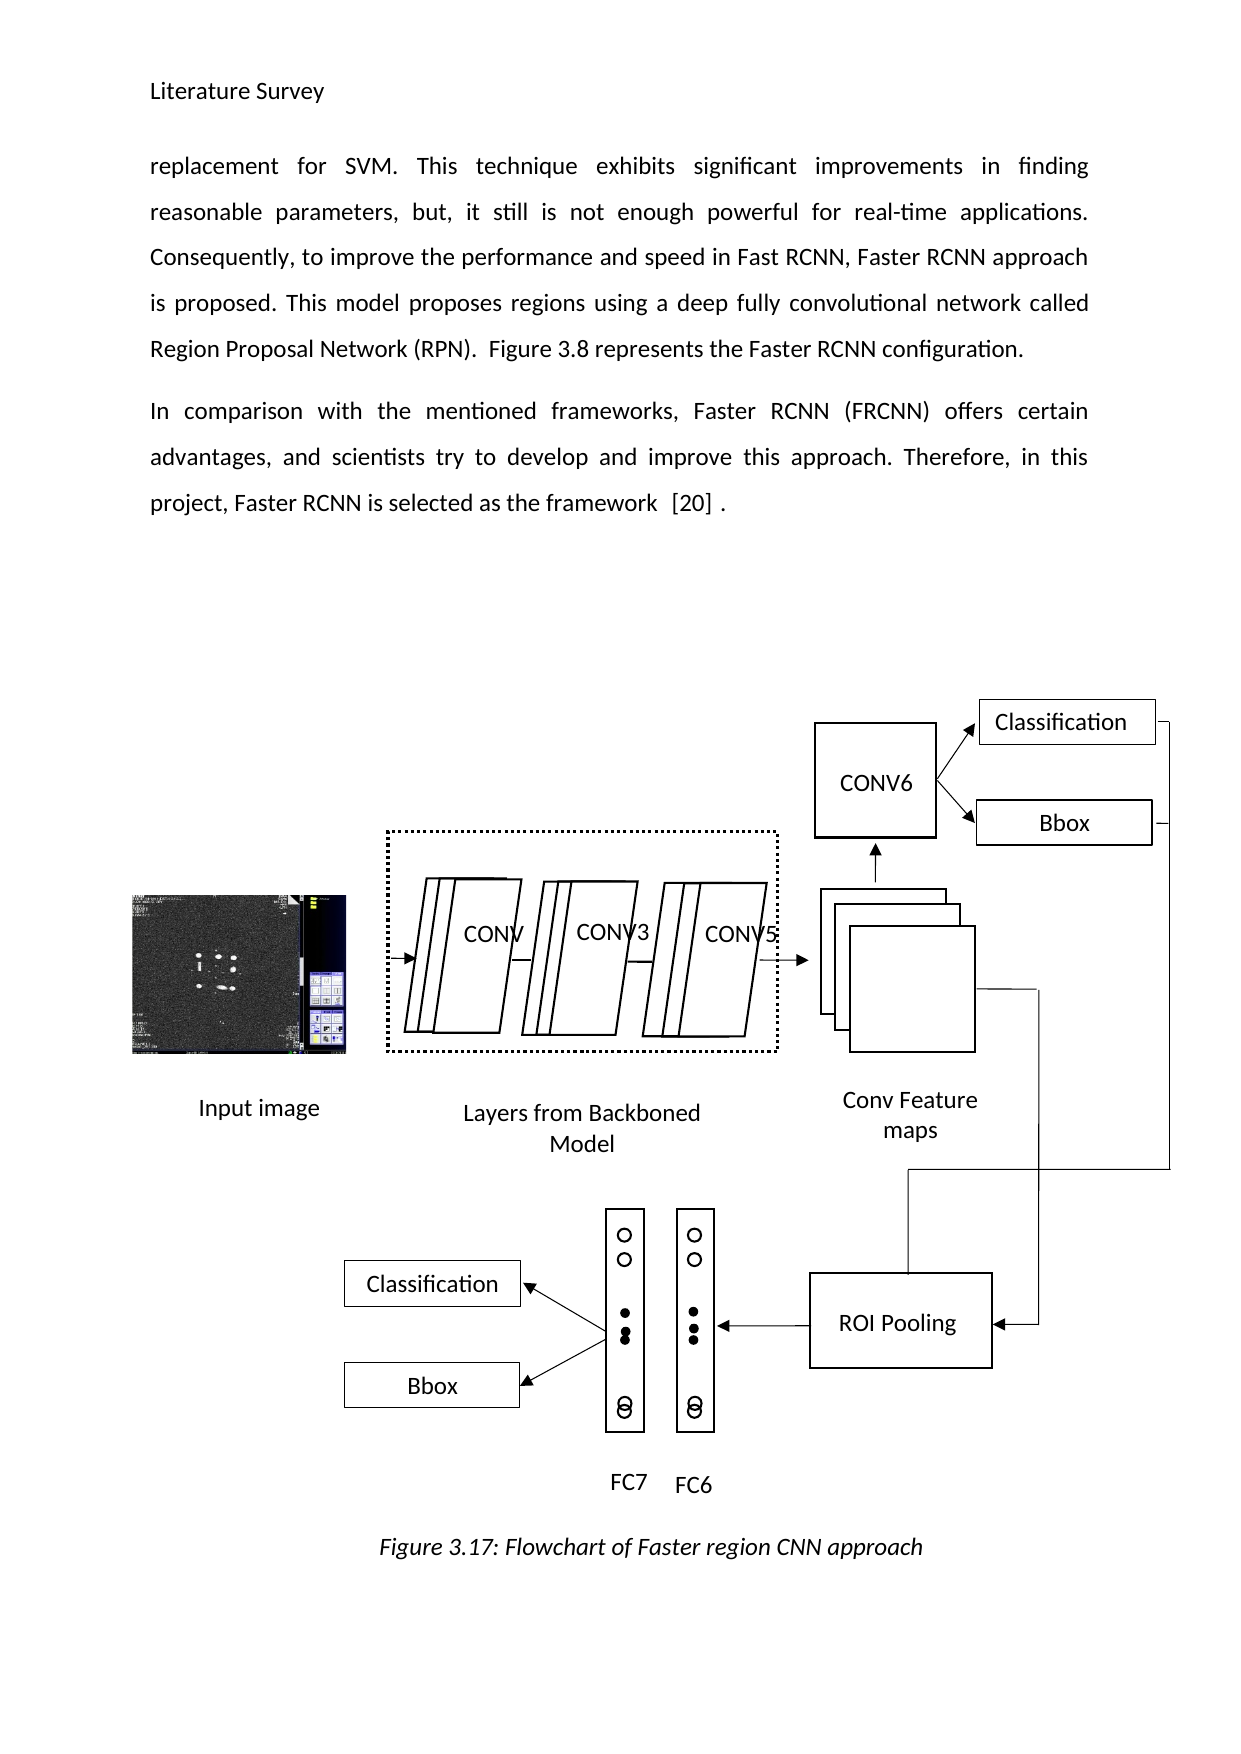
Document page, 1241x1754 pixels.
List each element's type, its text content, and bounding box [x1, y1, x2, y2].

picture [132, 895, 347, 1054]
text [150, 150, 1090, 363]
text In comparison with the mentioned frameworks, Faster RCNN (FRCNN) offers certain advantages, and scientists try to develop and improve this approach. Therefore, in this project, Faster RCNN is selected as the framework . [150, 395, 1090, 517]
